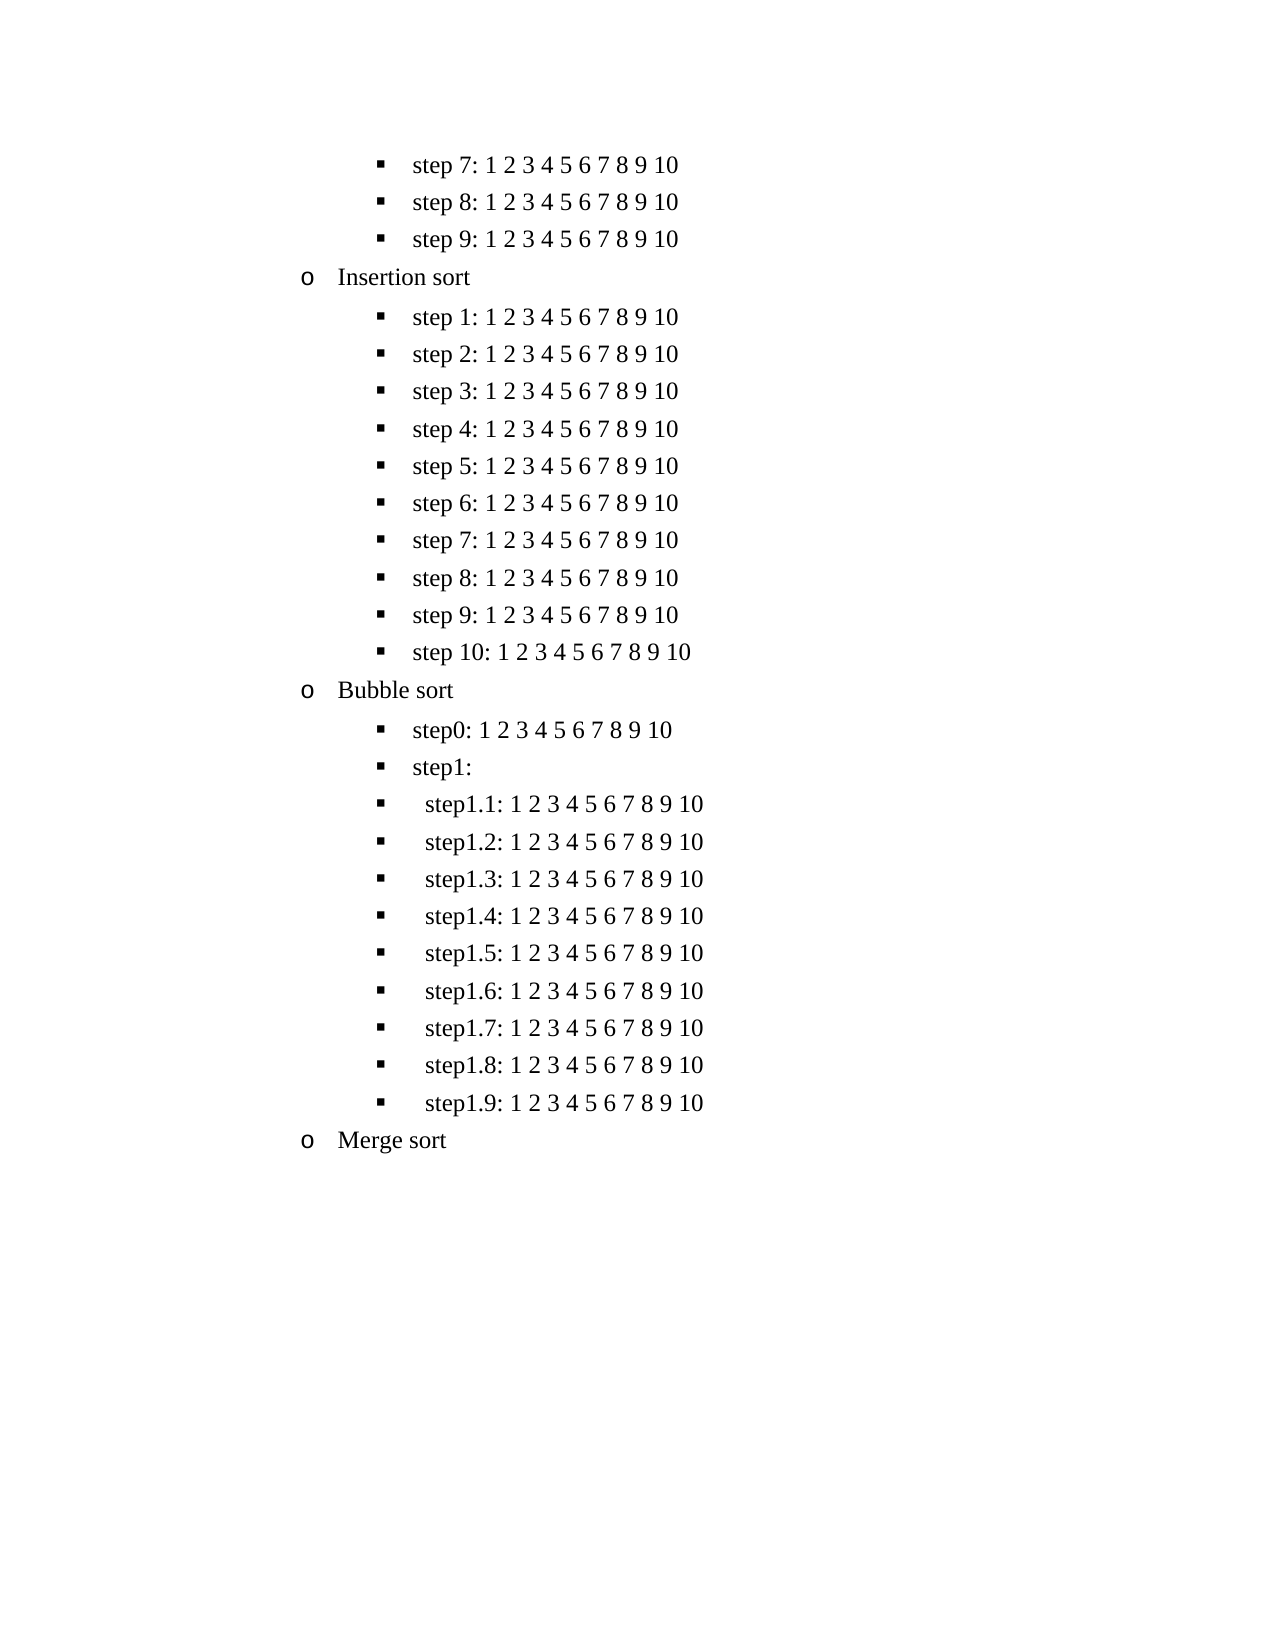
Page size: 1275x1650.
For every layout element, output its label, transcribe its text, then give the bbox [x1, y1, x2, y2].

list Bubble sort [300, 675, 1125, 706]
list step 9: 1 2 3 4 5 6 7 8 9 10 [375, 600, 1125, 629]
list step1: [375, 752, 1125, 781]
list step 10: 1 2 3 4 5 6 7 8 9 10 [375, 637, 1125, 666]
list step 5: 1 2 3 4 5 6 7 8 9 10 [375, 451, 1125, 480]
list step 3: 1 2 3 4 5 6 7 8 9 10 [375, 376, 1125, 405]
list step 9: 1 2 3 4 5 6 7 8 9 10 [375, 224, 1125, 253]
list step 6: 1 2 3 4 5 6 7 8 9 10 [375, 488, 1125, 517]
list step 8: 1 2 3 4 5 6 7 8 9 10 [375, 187, 1125, 216]
list step 7: 1 2 3 4 5 6 7 8 9 10 [375, 150, 1125, 179]
list step0: 1 2 3 4 5 6 7 8 9 10 [375, 715, 1125, 743]
list step1.7: 1 2 3 4 5 6 7 8 9 10 [375, 1013, 1125, 1042]
list step1.9: 1 2 3 4 5 6 7 8 9 10 [375, 1088, 1125, 1116]
list step1.8: 1 2 3 4 5 6 7 8 9 10 [375, 1050, 1125, 1079]
list step 7: 1 2 3 4 5 6 7 8 9 10 [375, 526, 1125, 554]
list step1.2: 1 2 3 4 5 6 7 8 9 10 [375, 827, 1125, 855]
list step 4: 1 2 3 4 5 6 7 8 9 10 [375, 414, 1125, 442]
list step1.3: 1 2 3 4 5 6 7 8 9 10 [375, 864, 1125, 893]
list Insertion sort [300, 262, 1125, 293]
list step1.5: 1 2 3 4 5 6 7 8 9 10 [375, 938, 1125, 967]
list step1.6: 1 2 3 4 5 6 7 8 9 10 [375, 976, 1125, 1004]
list step 1: 1 2 3 4 5 6 7 8 9 10 [375, 302, 1125, 331]
list step 8: 1 2 3 4 5 6 7 8 9 10 [375, 563, 1125, 592]
list Merge sort [300, 1125, 1125, 1156]
list step 2: 1 2 3 4 5 6 7 8 9 10 [375, 339, 1125, 368]
list step1.1: 1 2 3 4 5 6 7 8 9 10 [375, 789, 1125, 818]
list step1.4: 1 2 3 4 5 6 7 8 9 10 [375, 901, 1125, 930]
